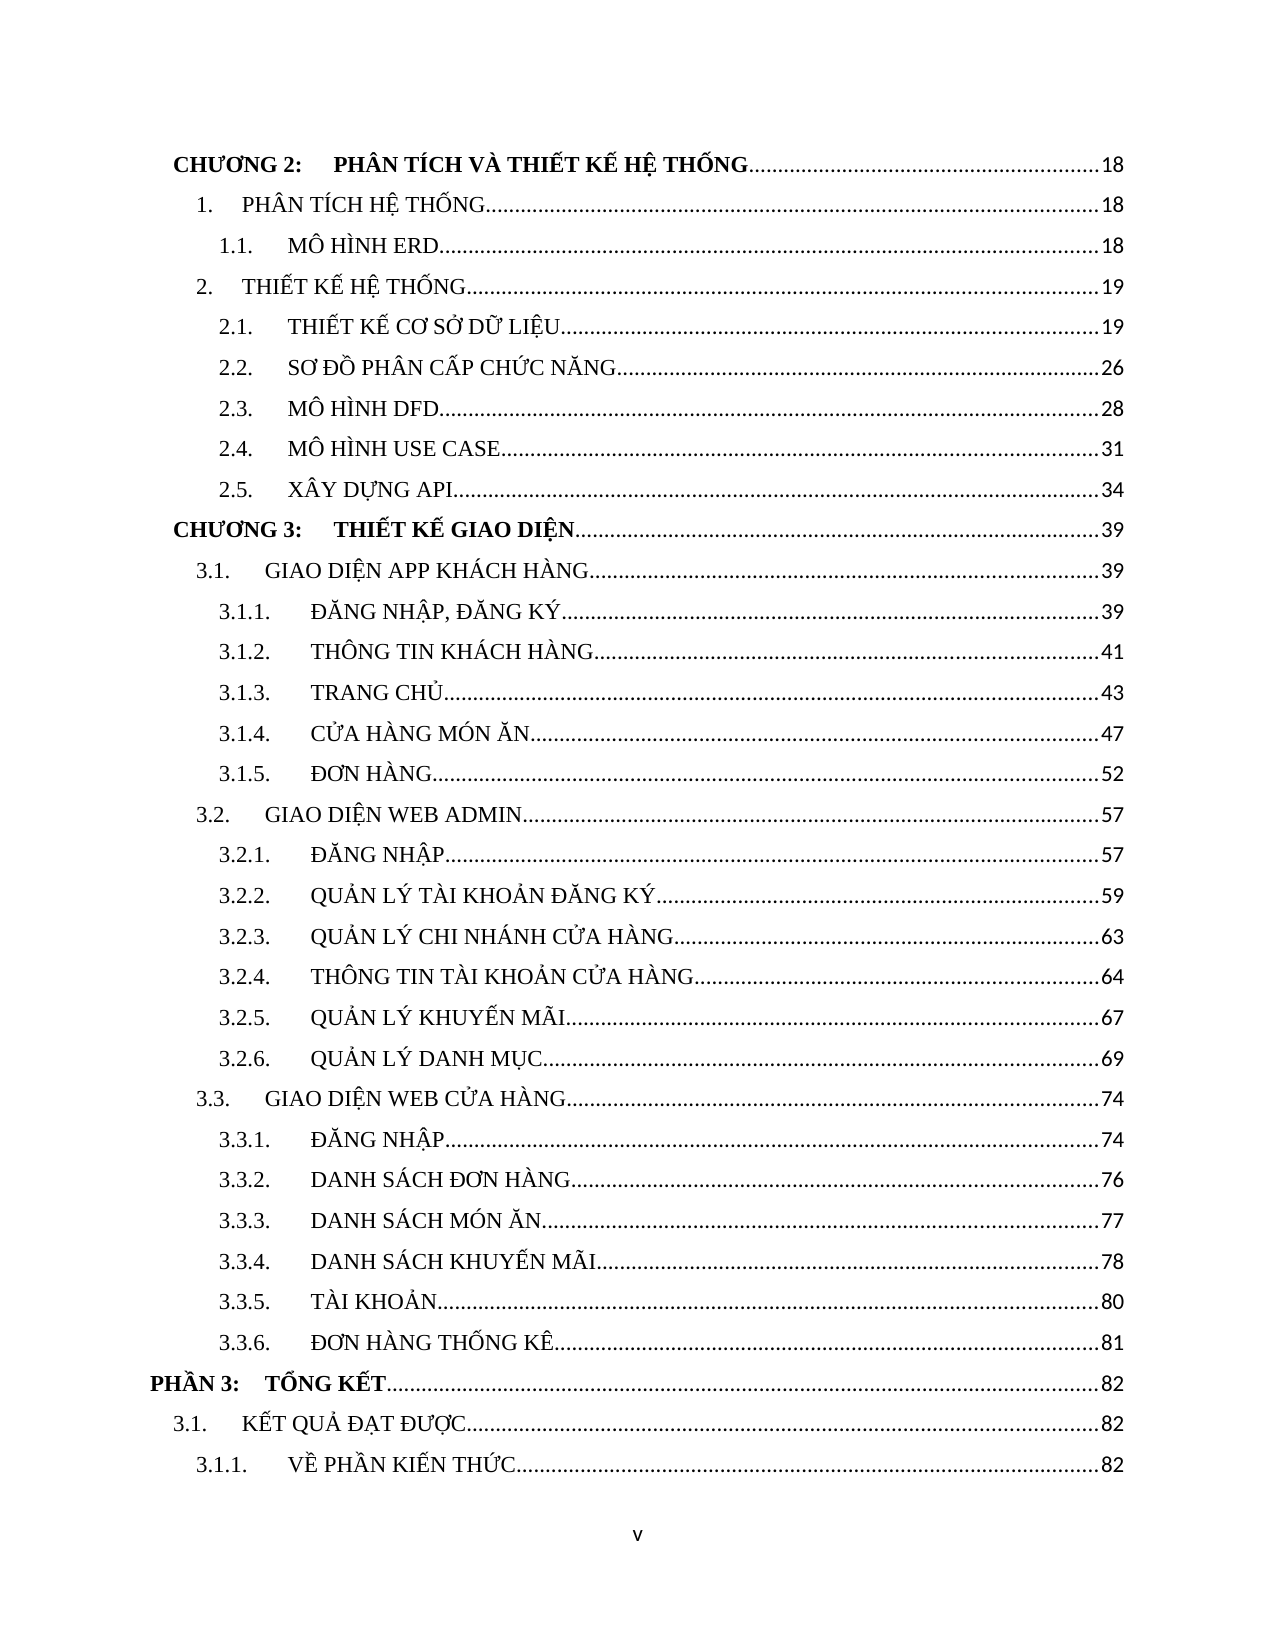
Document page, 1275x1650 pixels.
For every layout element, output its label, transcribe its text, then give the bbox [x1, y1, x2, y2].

text 3.3.6. ĐƠN HÀNG THỐNG KÊ 81 [219, 1328, 1125, 1356]
text 2.5. XÂY DỰNG API 34 [219, 475, 1125, 503]
text 2. THIẾT KẾ HỆ THỐNG 19 [196, 272, 1125, 300]
text 3.3.1. ĐĂNG NHẬP 74 [219, 1125, 1125, 1153]
text 2.2. SƠ ĐỒ PHÂN CẤP CHỨC NĂNG 26 [219, 353, 1125, 381]
text 3.1.4. CỬA HÀNG MÓN ĂN 47 [219, 719, 1125, 747]
text 3.1.1. VỀ PHẦN KIẾN THỨC 82 [196, 1450, 1125, 1478]
text 3.3. GIAO DIỆN WEB CỬA HÀNG 74 [196, 1084, 1125, 1112]
text 3.2.6. QUẢN LÝ DANH MỤC 69 [219, 1044, 1125, 1072]
text 3.3.5. TÀI KHOẢN 80 [219, 1287, 1125, 1316]
text 3.1.1. ĐĂNG NHẬP, ĐĂNG KÝ 39 [219, 597, 1125, 625]
text 3.2.5. QUẢN LÝ KHUYẾN MÃI 67 [219, 1003, 1125, 1031]
text 3.3.3. DANH SÁCH MÓN ĂN 77 [219, 1206, 1125, 1234]
text 3.3.4. DANH SÁCH KHUYẾN MÃI 78 [219, 1247, 1125, 1275]
text 3.1. KẾT QUẢ ĐẠT ĐƯỢC 82 [173, 1409, 1125, 1437]
text 3.1.5. ĐƠN HÀNG 52 [219, 759, 1125, 787]
text 3.2.4. THÔNG TIN TÀI KHOẢN CỬA HÀNG 64 [219, 962, 1125, 991]
text 3.2. GIAO DIỆN WEB ADMIN 57 [196, 800, 1125, 828]
text 2.1. THIẾT KẾ CƠ SỞ DỮ LIỆU 19 [219, 312, 1125, 341]
text 3.1. GIAO DIỆN APP KHÁCH HÀNG 39 [196, 556, 1125, 584]
text CHƯƠNG 2: PHÂN TÍCH VÀ THIẾT KẾ HỆ THỐNG 18 [173, 150, 1125, 178]
text 1. PHÂN TÍCH HỆ THỐNG 18 [196, 191, 1125, 219]
text 2.3. MÔ HÌNH DFD 28 [219, 394, 1125, 422]
text 3.2.2. QUẢN LÝ TÀI KHOẢN ĐĂNG KÝ 59 [219, 881, 1125, 909]
text 3.2.1. ĐĂNG NHẬP 57 [219, 841, 1125, 869]
text 3.3.2. DANH SÁCH ĐƠN HÀNG 76 [219, 1166, 1125, 1194]
text CHƯƠNG 3: THIẾT KẾ GIAO DIỆN 39 [173, 516, 1125, 544]
text 1.1. MÔ HÌNH ERD 18 [219, 231, 1125, 259]
text PHẦN 3: TỔNG KẾT 82 [150, 1369, 1125, 1397]
text 2.4. MÔ HÌNH USE CASE 31 [219, 434, 1125, 462]
text 3.1.2. THÔNG TIN KHÁCH HÀNG 41 [219, 637, 1125, 666]
text 3.1.3. TRANG CHỦ 43 [219, 678, 1125, 706]
text 3.2.3. QUẢN LÝ CHI NHÁNH CỬA HÀNG 63 [219, 922, 1125, 950]
